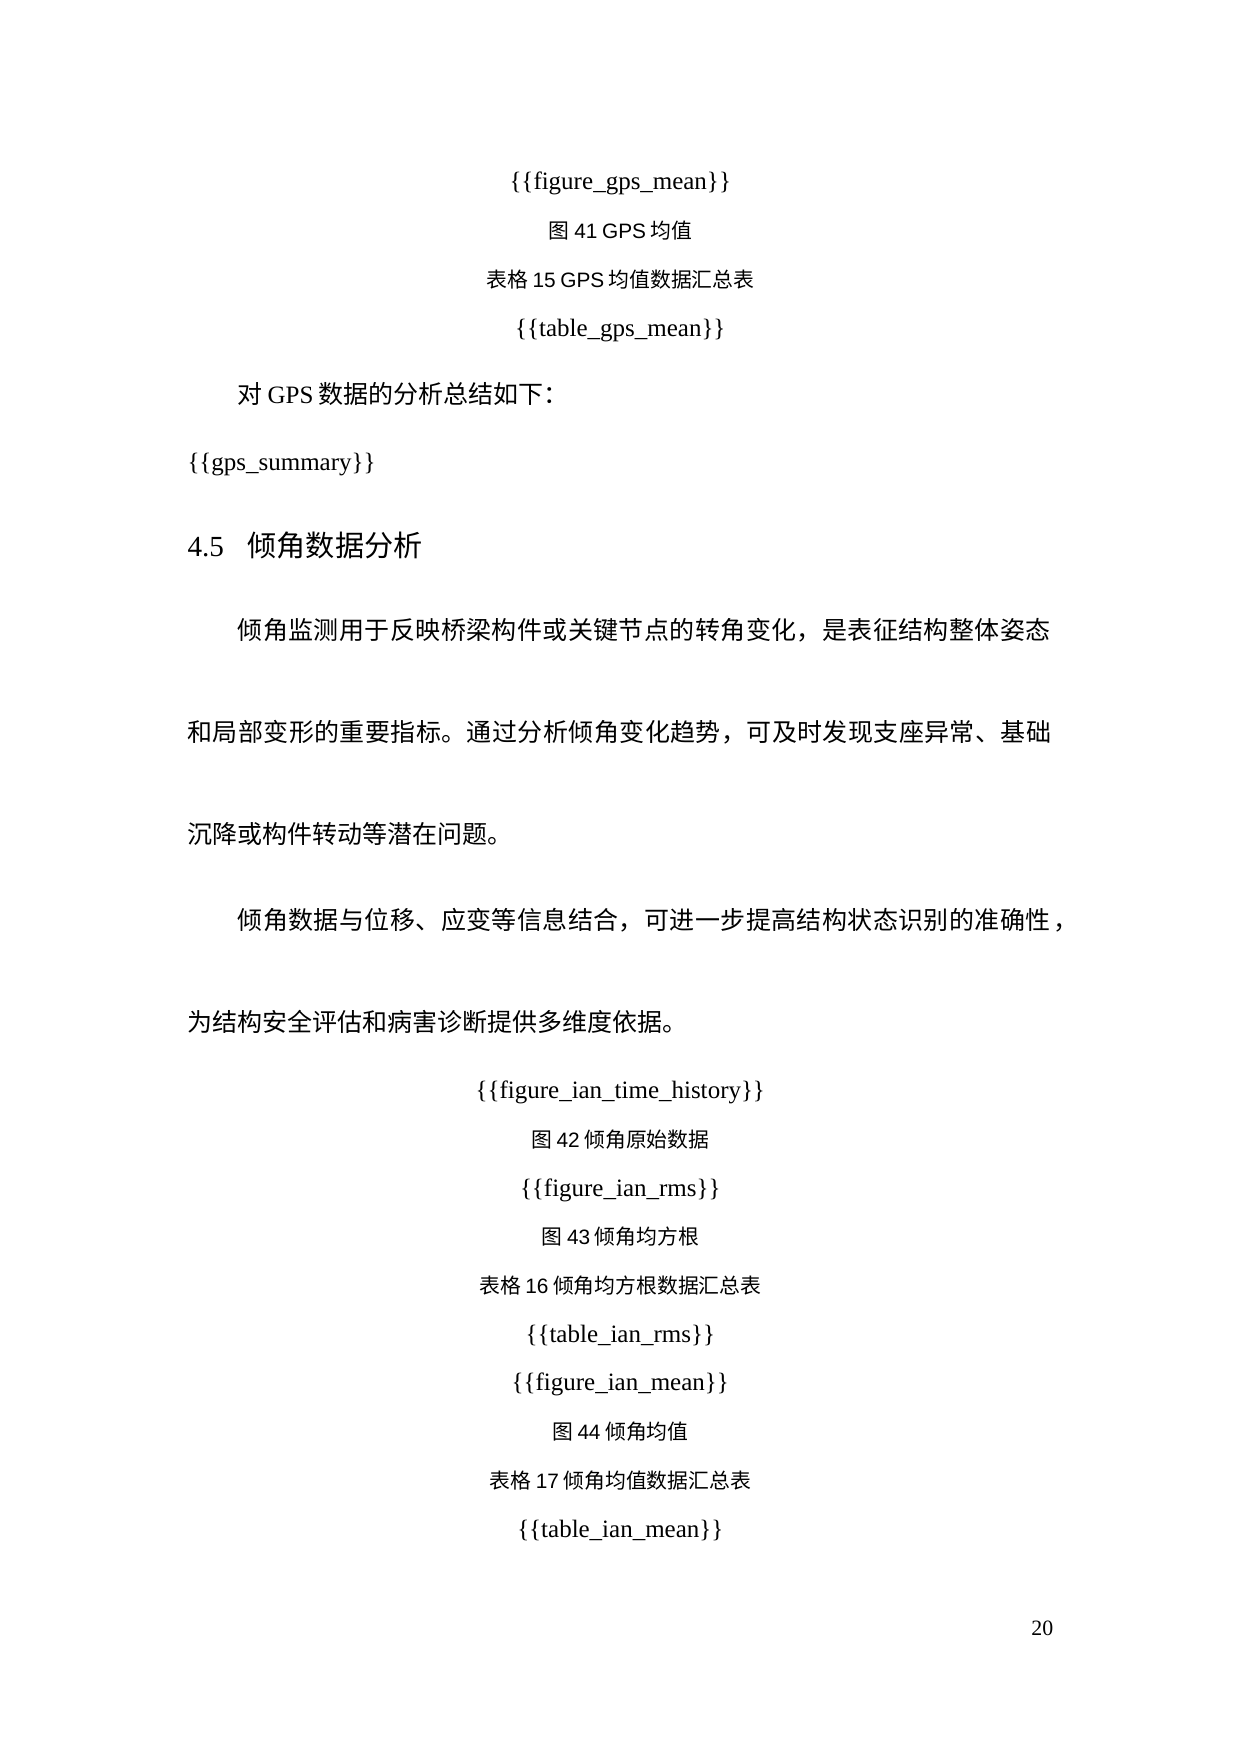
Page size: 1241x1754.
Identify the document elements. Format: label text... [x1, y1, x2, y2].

text {{figure_ian_rms}} [187, 1170, 1053, 1204]
text {{figure_ian_mean}} [187, 1365, 1053, 1399]
subtitle 倾角数据分析 [187, 510, 1053, 578]
text {{table_ian_rms}} [187, 1316, 1053, 1350]
text 对GPS数据的分析总结如下： [187, 359, 1053, 427]
text {{table_ian_mean}} [187, 1511, 1053, 1545]
text {{gps_summary}} [187, 445, 1053, 479]
text 倾角监测用于反映桥梁构件或关键节点的转角变化，是表征结构整体姿态和局部变形的重要指标。通过分析倾角变化趋势，可及时发现支座异常、基础沉降或构件转动等潜在问题。 [187, 595, 1053, 867]
text {{figure_ian_time_history}} [187, 1073, 1053, 1107]
text {{table_gps_mean}} [187, 310, 1053, 344]
text 倾角数据与位移、应变等信息结合，可进一步提高结构状态识别的准确性，为结构安全评估和病害诊断提供多维度依据。 [187, 885, 1053, 1054]
text {{figure_gps_mean}} [187, 164, 1053, 198]
